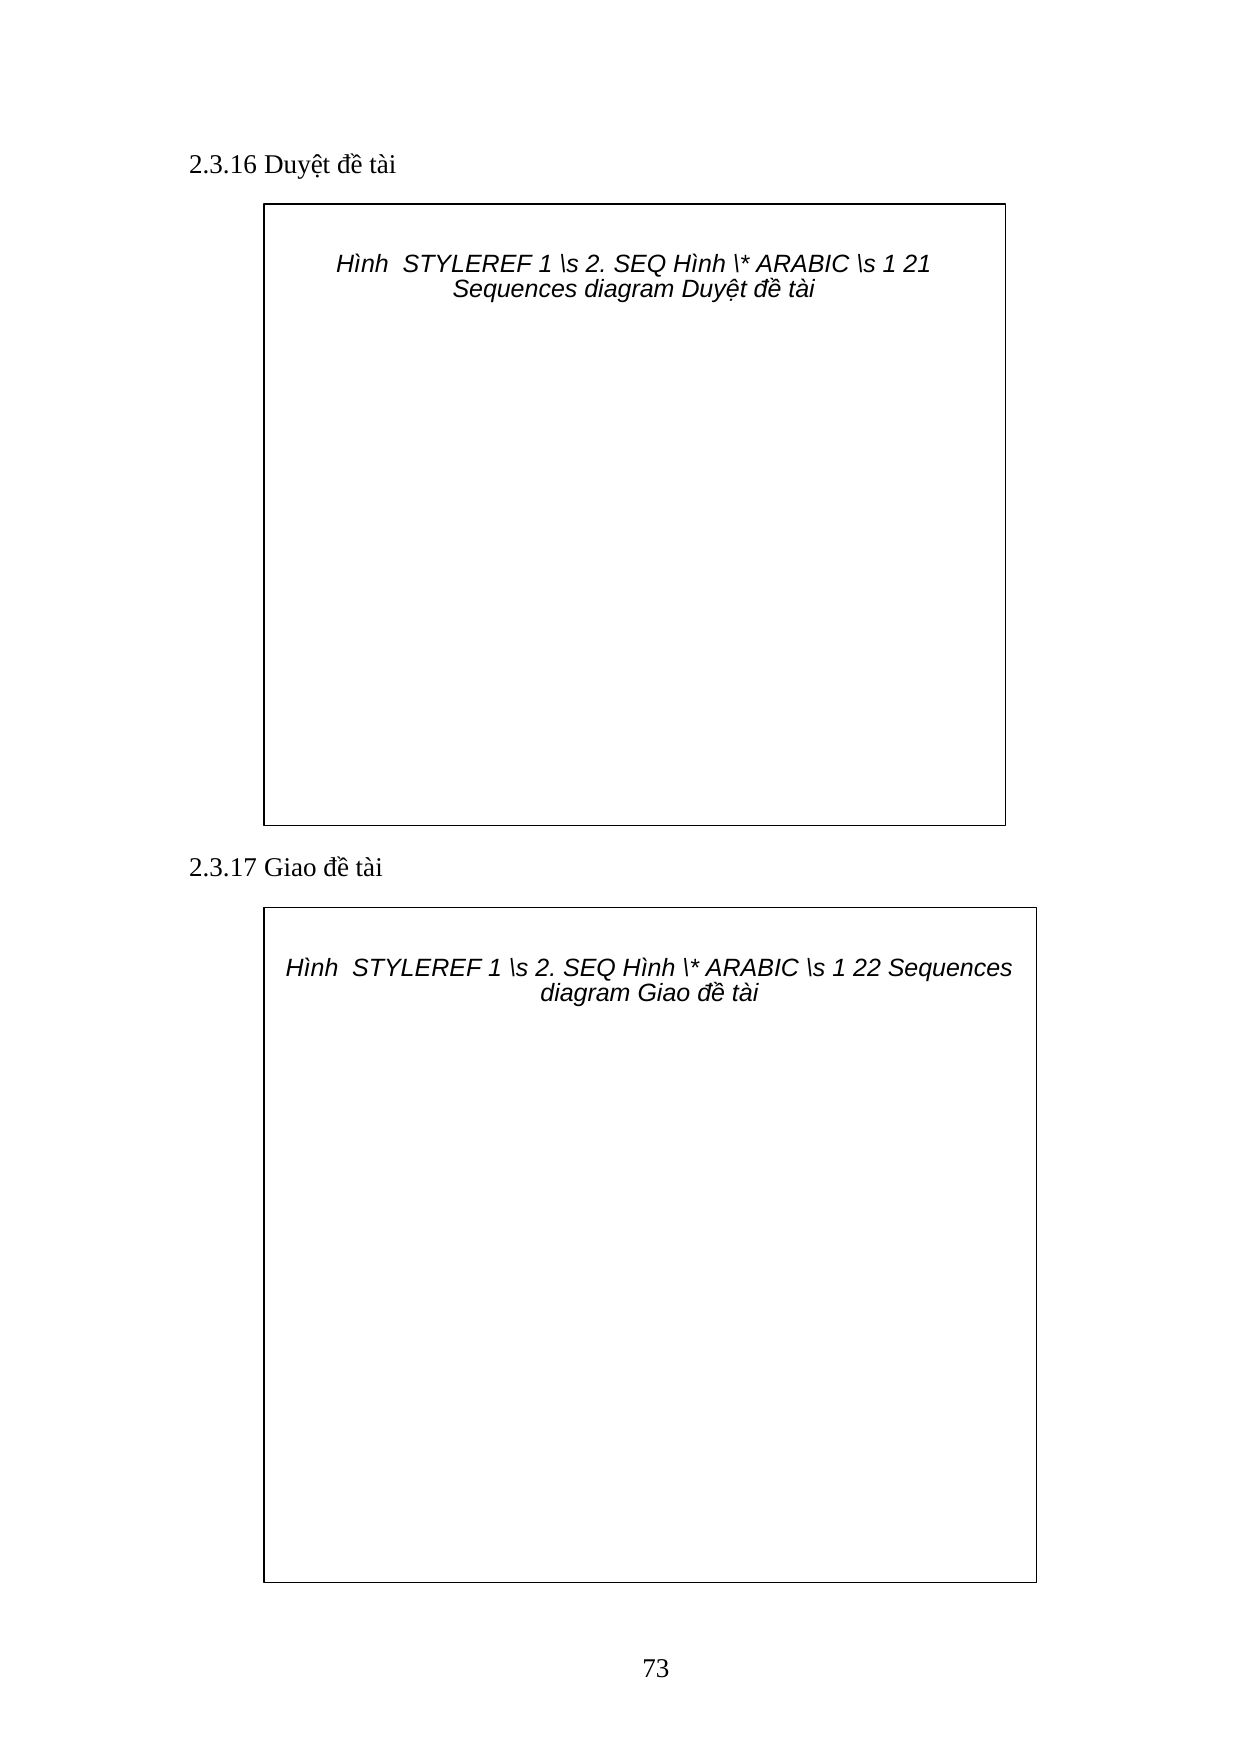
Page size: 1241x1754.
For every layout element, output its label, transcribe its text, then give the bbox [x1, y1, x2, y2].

list Giao đề tài [189, 851, 1122, 882]
list Duyệt đề tài [189, 148, 1122, 179]
